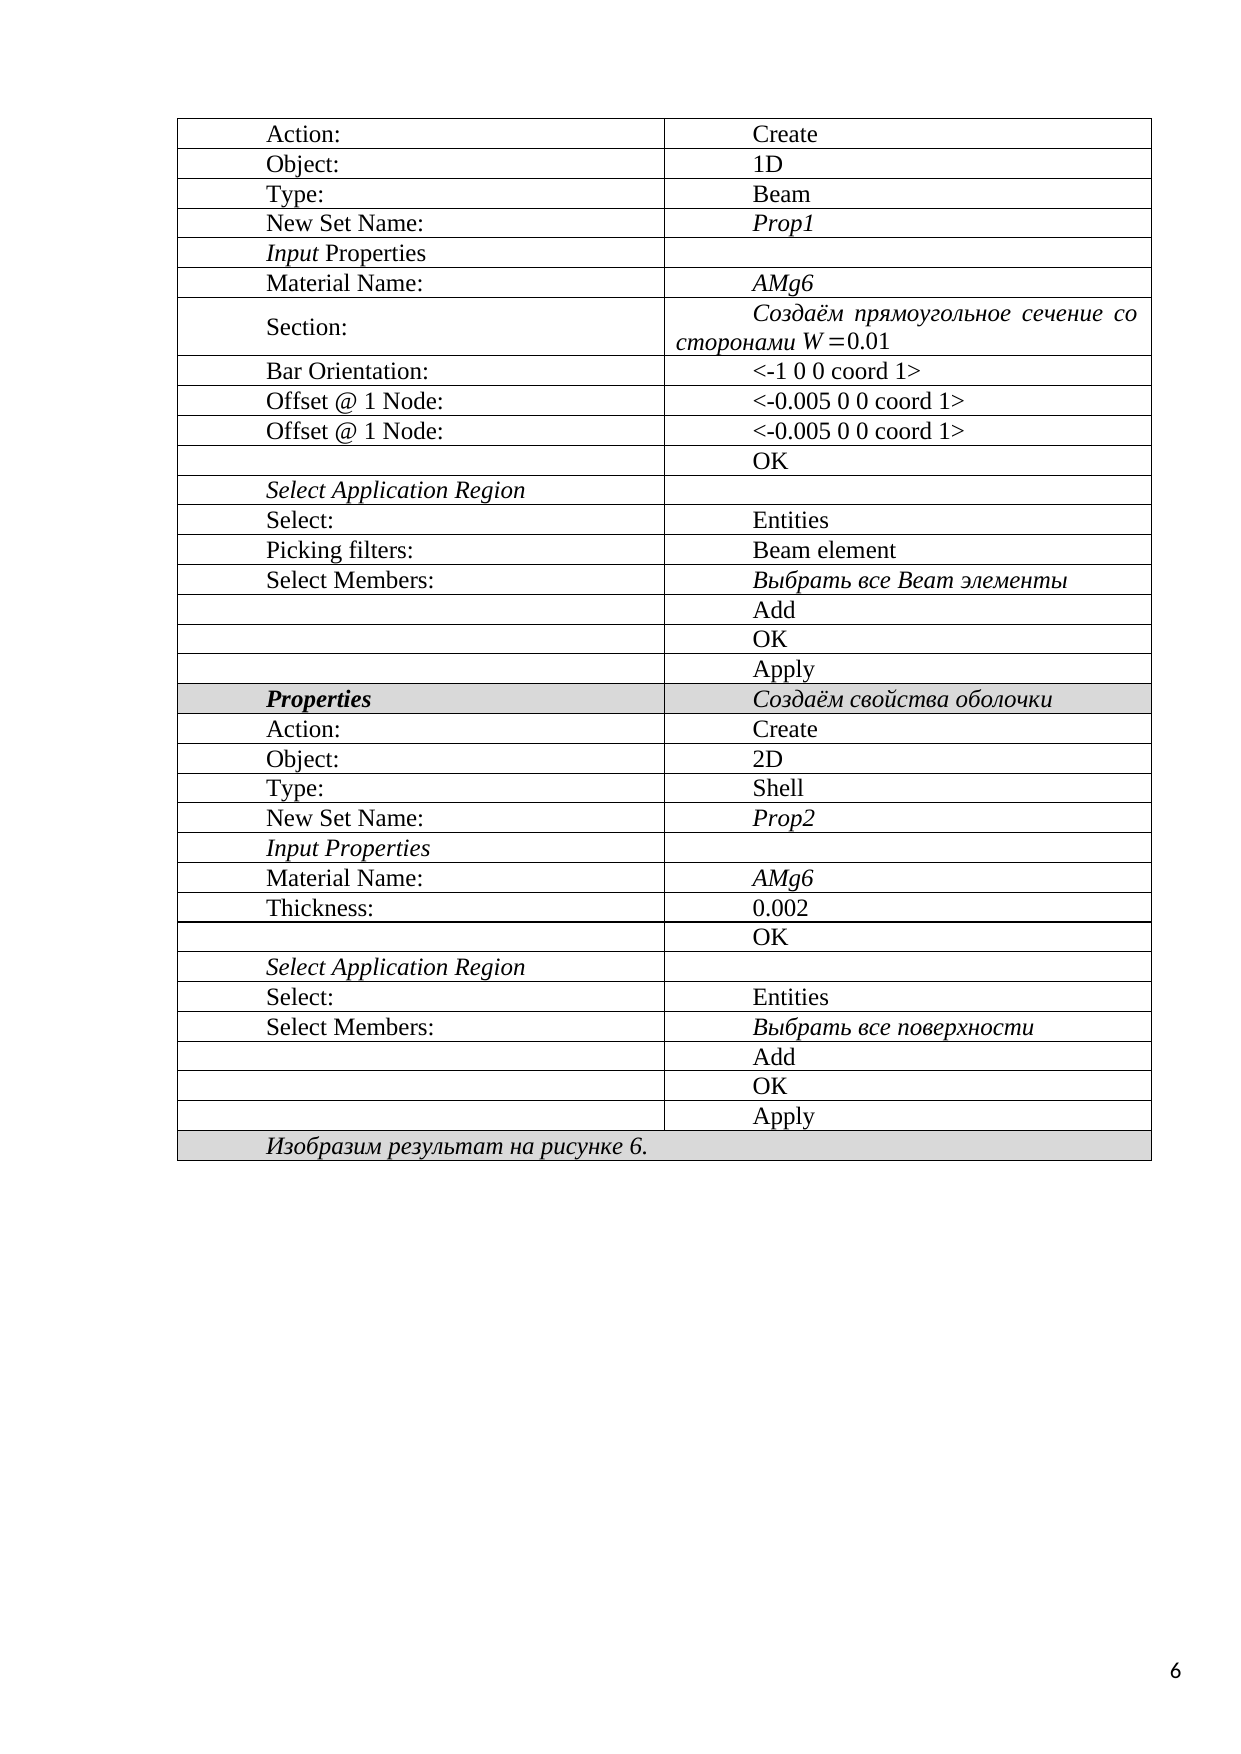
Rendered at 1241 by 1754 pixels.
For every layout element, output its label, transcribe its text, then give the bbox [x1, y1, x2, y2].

table_cell <-0.005 0 0 coord 1> [665, 386, 1151, 415]
table_cell Select Members: [178, 1012, 664, 1041]
table_cell Action: [178, 119, 664, 148]
table_cell Object: [178, 744, 664, 772]
table_cell 0.002 [665, 893, 1151, 921]
table_cell Input Properties [178, 238, 664, 267]
table_cell ОК [665, 1071, 1151, 1100]
table_cell Select: [178, 505, 664, 534]
table_cell New Set Name: [178, 209, 664, 237]
table_cell Bar Orientation: [178, 356, 664, 385]
table_cell 1D [665, 149, 1151, 178]
table_cell Offset @ 1 Node: [178, 386, 664, 415]
table_cell Picking filters: [178, 535, 664, 564]
table_cell Material Name: [178, 268, 664, 297]
table_cell Material Name: [178, 863, 664, 892]
table_cell Beam [665, 179, 1151, 207]
table_cell Выбрать все Beam элементы [665, 565, 1151, 594]
table_cell Select Application Region [178, 476, 664, 504]
table_cell AMg6 [665, 863, 1151, 892]
table_cell Изобразим результат на рисунке 6. [178, 1131, 1151, 1160]
table_cell Select Members: [178, 565, 664, 594]
table_cell [178, 654, 664, 683]
table_cell Entities [665, 982, 1151, 1011]
table_cell [665, 952, 1151, 981]
table_cell New Set Name: [178, 803, 664, 832]
table_cell OK [665, 923, 1151, 951]
table_cell Выбрать все поверхности [665, 1012, 1151, 1041]
table_cell [178, 446, 664, 474]
table_cell OK [665, 446, 1151, 474]
table_cell 2D [665, 744, 1151, 772]
table_cell Add [665, 595, 1151, 623]
table_cell Type: [178, 179, 664, 207]
table_cell Apply [665, 654, 1151, 683]
table_cell Apply [665, 1101, 1151, 1130]
table_cell Select Application Region [178, 952, 664, 981]
table_cell Создаём свойства оболочки [665, 684, 1151, 713]
table_cell Create [665, 119, 1151, 148]
table_cell Add [665, 1042, 1151, 1070]
table_cell Offset @ 1 Node: [178, 416, 664, 445]
table_cell [178, 625, 664, 653]
table_cell [178, 1101, 664, 1130]
table_cell [178, 595, 664, 623]
table_cell Type: [178, 774, 664, 802]
table_cell ОК [665, 625, 1151, 653]
table_cell Shell [665, 774, 1151, 802]
table_cell [178, 1042, 664, 1070]
table_cell Section: [178, 298, 664, 355]
table_cell Object: [178, 149, 664, 178]
table_cell [178, 923, 664, 951]
table_cell <-0.005 0 0 coord 1> [665, 416, 1151, 445]
table_cell Prop2 [665, 803, 1151, 832]
table_cell [665, 238, 1151, 267]
table_cell Create [665, 714, 1151, 743]
table_cell Action: [178, 714, 664, 743]
table_cell [665, 833, 1151, 862]
table_cell Beam element [665, 535, 1151, 564]
table_cell [665, 476, 1151, 504]
table_cell Input Properties [178, 833, 664, 862]
table_cell AMg6 [665, 268, 1151, 297]
table_cell Properties [178, 684, 664, 713]
table_cell <-1 0 0 coord 1> [665, 356, 1151, 385]
table_cell Prop1 [665, 209, 1151, 237]
table_cell Thickness: [178, 893, 664, 921]
table_cell Select: [178, 982, 664, 1011]
table_cell Entities [665, 505, 1151, 534]
table_cell [178, 1071, 664, 1100]
table_cell Создаём прямоугольное сечение со сторонами [665, 298, 1151, 355]
